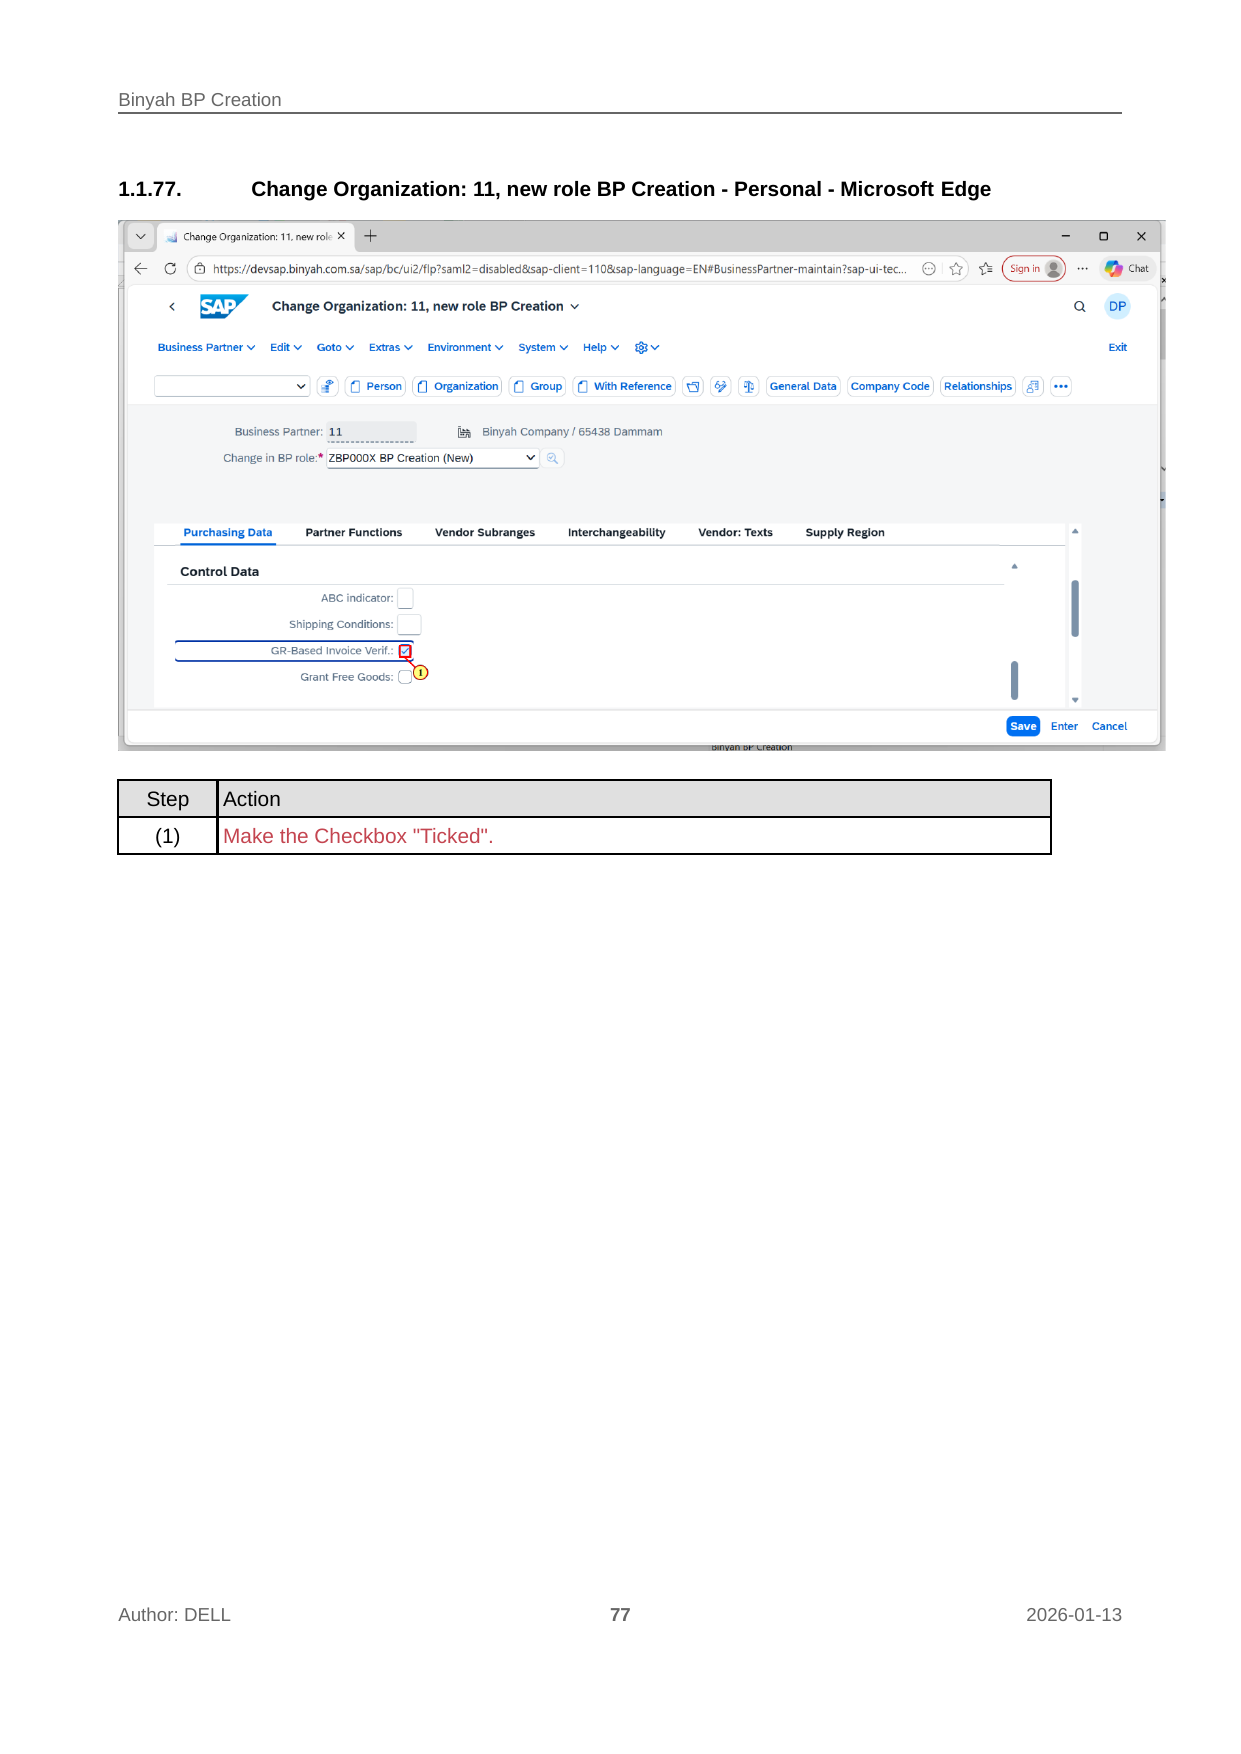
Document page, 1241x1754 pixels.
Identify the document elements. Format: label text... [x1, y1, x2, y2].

table_cell Make the Checkbox "Ticked". [219, 818, 1050, 853]
text Change Organization: 11, new role BP Creation - Personal - Microsoft​ Edge [118, 177, 1122, 201]
table_header Action [219, 781, 1050, 816]
picture [118, 220, 1166, 751]
table_header Step [119, 781, 216, 816]
table_cell (1) [119, 818, 216, 853]
